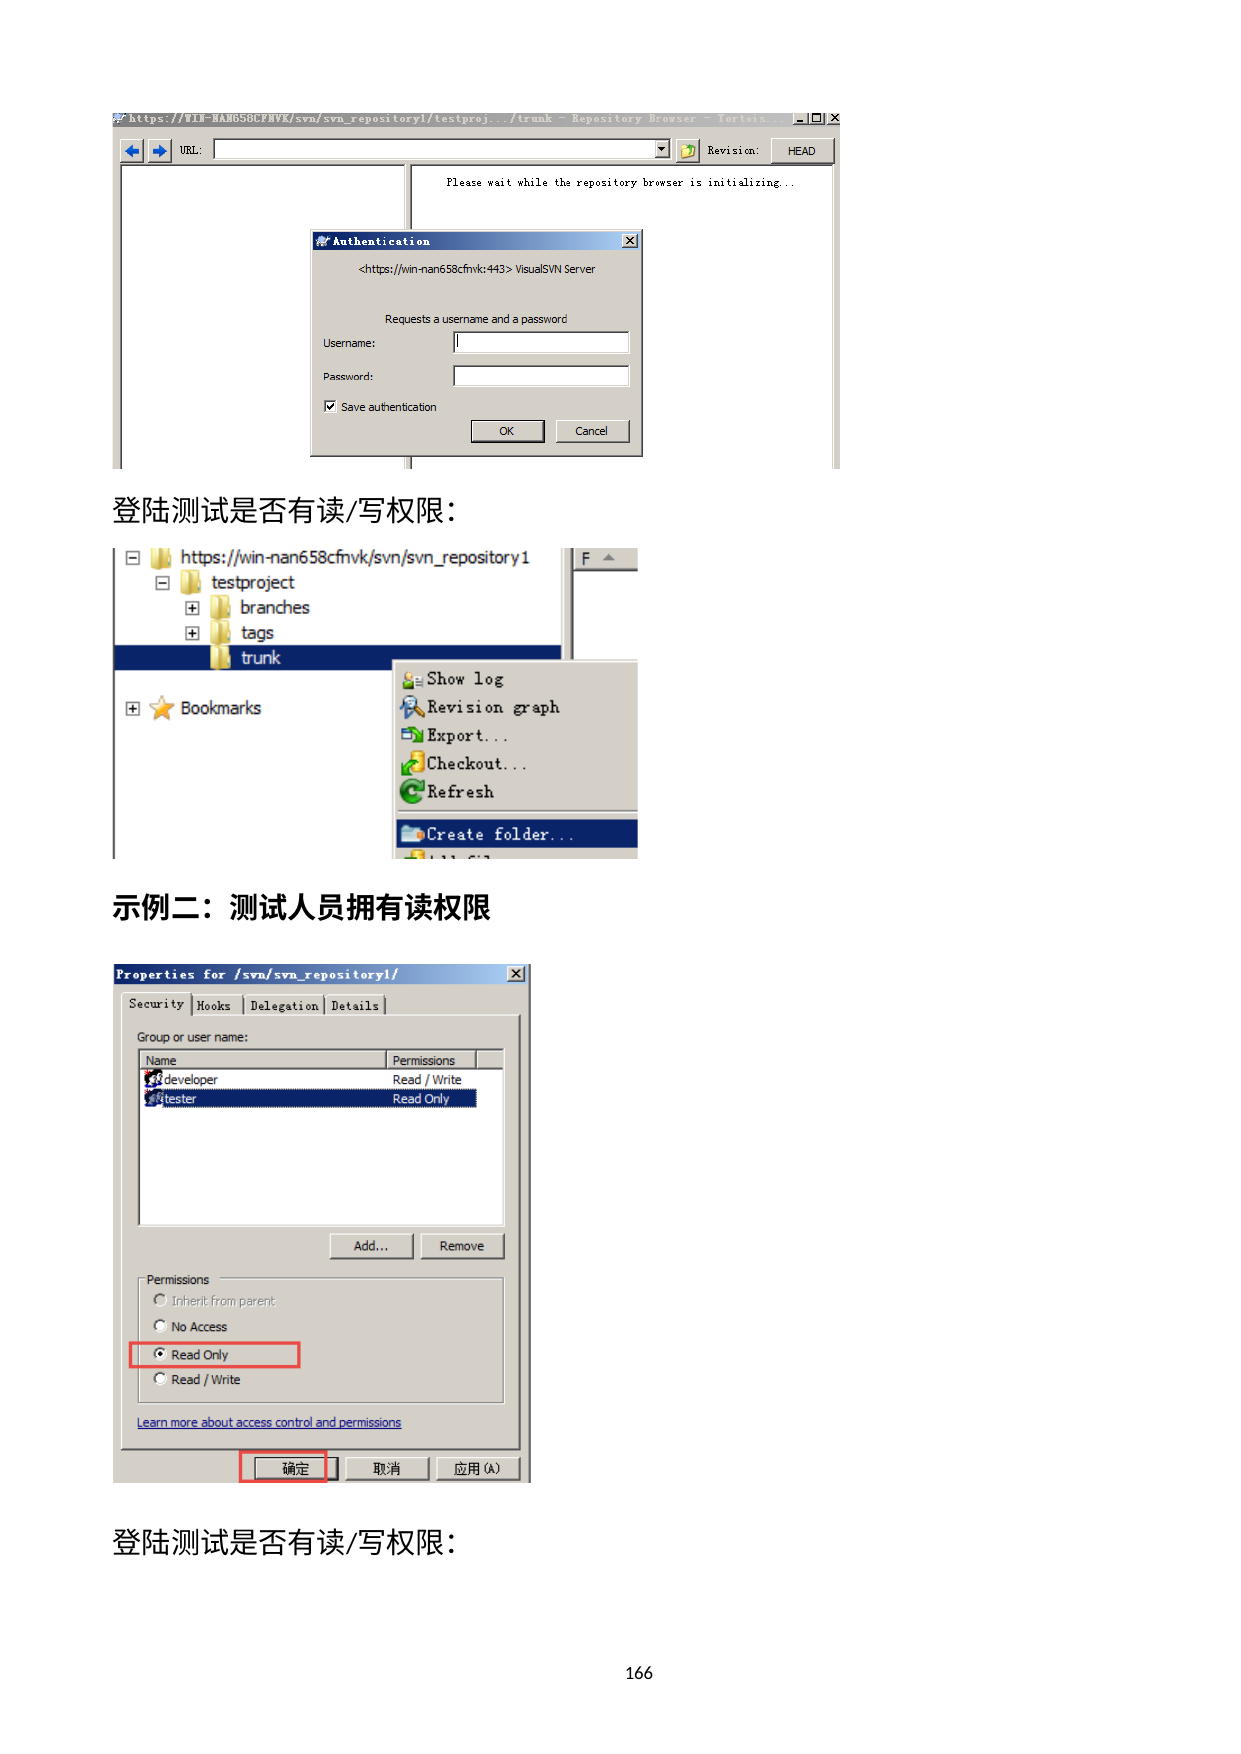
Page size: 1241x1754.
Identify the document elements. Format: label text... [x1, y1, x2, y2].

picture [112, 964, 533, 1483]
picture [112, 548, 638, 859]
text 登陆测试是否有读/写权限： [75, 469, 1165, 549]
picture [112, 113, 840, 469]
text 登陆测试是否有读/写权限： [75, 1501, 1165, 1581]
text 示例二：测试人员拥有读权限 [75, 866, 1165, 946]
